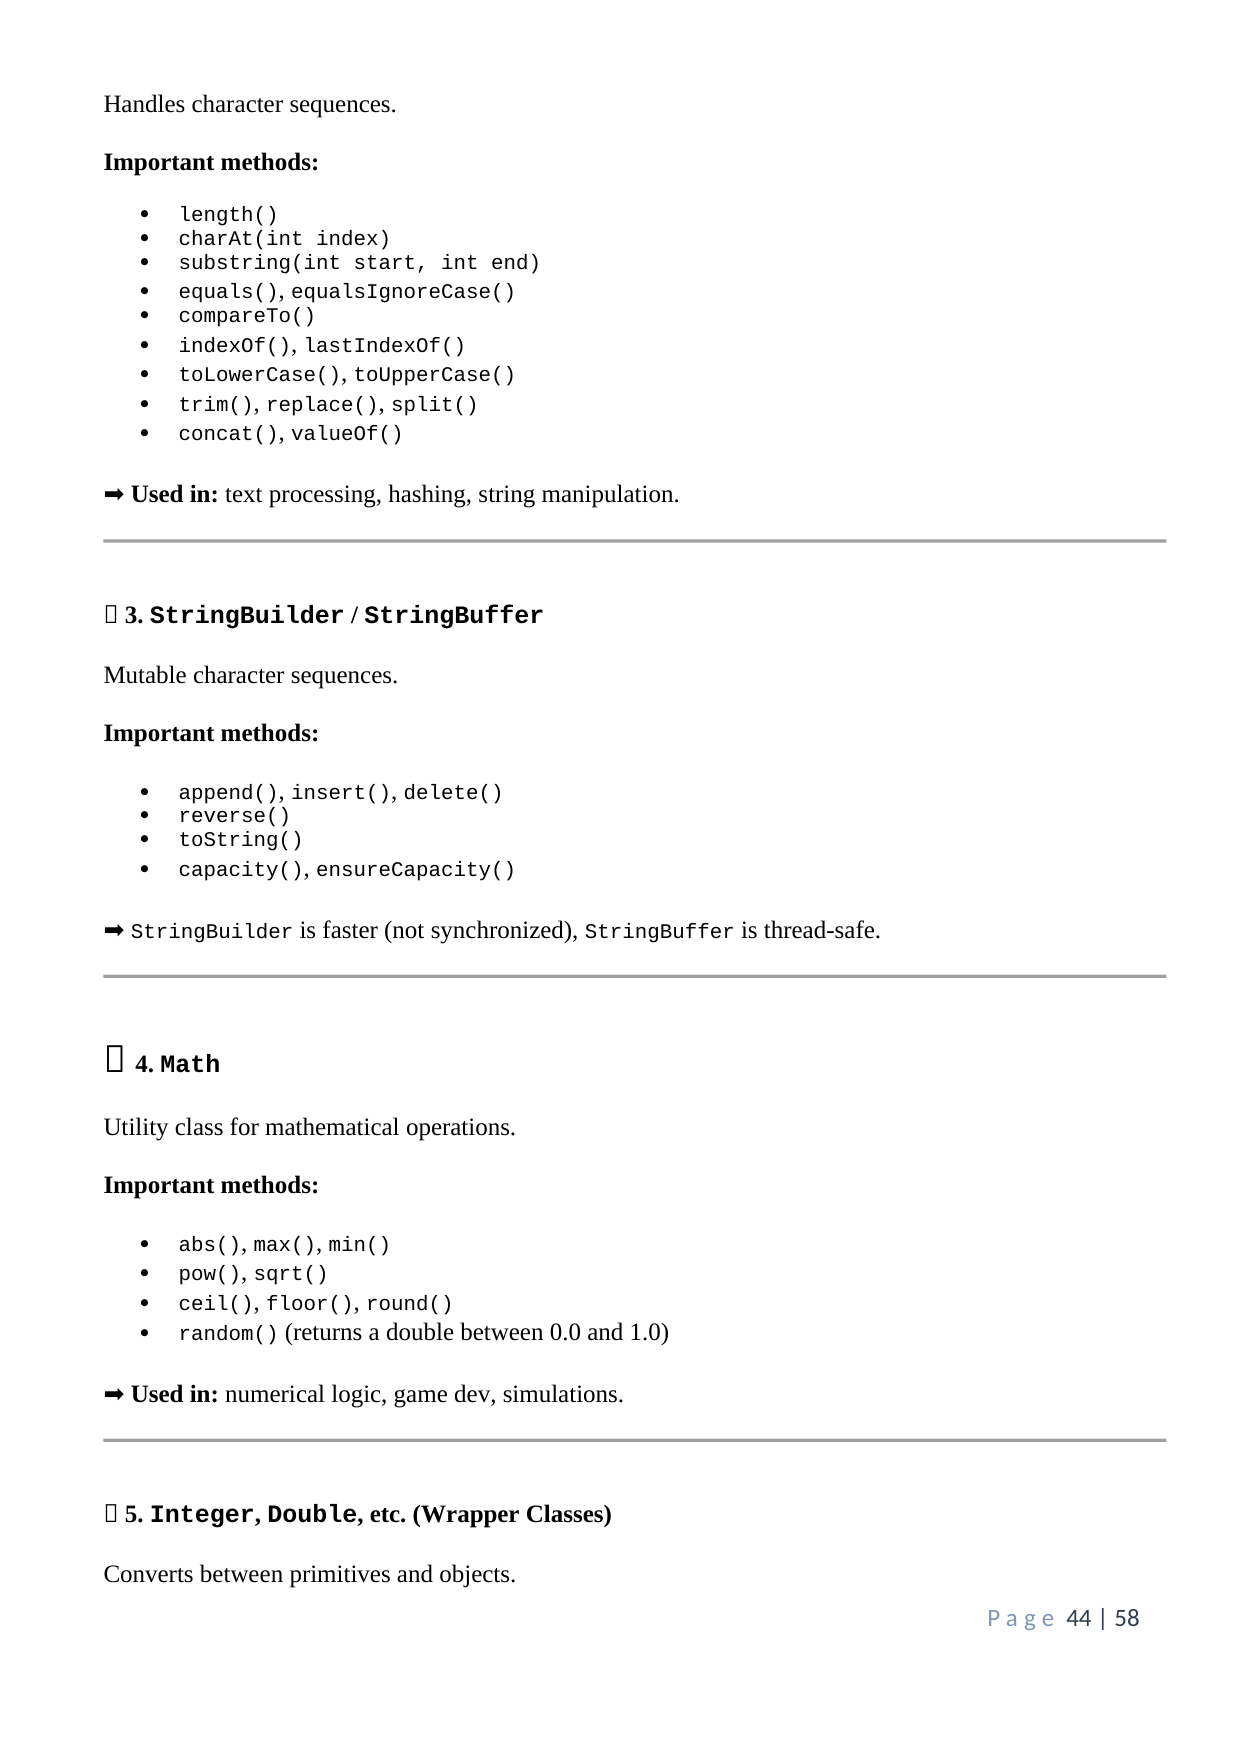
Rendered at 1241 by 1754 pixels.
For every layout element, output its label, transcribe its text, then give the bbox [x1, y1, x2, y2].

text Mutable character sequences. [103, 660, 1166, 689]
list concat(), valueOf() [141, 417, 1166, 447]
list compareTo() [141, 305, 1166, 329]
text Important methods: [103, 1170, 1166, 1199]
text Handles character sequences. [103, 89, 1166, 117]
list substring(int start, int end) [141, 252, 1166, 275]
list append(), insert(), delete() [141, 776, 1166, 805]
list random() (returns a double between 0.0 and 1.0) [141, 1317, 1166, 1346]
text Converts between primitives and objects. [103, 1559, 1166, 1588]
text 🔹 5. Integer, Double, etc. (Wrapper Classes) [103, 1496, 1166, 1530]
text Important methods: [103, 718, 1166, 747]
text ➡️ Used in: text processing, hashing, string manipulation. [103, 476, 1166, 510]
list length() [141, 204, 1166, 228]
list trim(), replace(), split() [141, 388, 1166, 417]
text Important methods: [103, 147, 1166, 175]
text 🔹 3. StringBuilder / StringBuffer [103, 597, 1166, 631]
list ceil(), floor(), round() [141, 1287, 1166, 1317]
list indexOf(), lastIndexOf() [141, 329, 1166, 358]
list charAt(int index) [141, 228, 1166, 252]
list toLowerCase(), toUpperCase() [141, 358, 1166, 388]
text ➡️ StringBuilder is faster (not synchronized), StringBuffer is thread-safe. [103, 911, 1166, 946]
list reverse() [141, 805, 1166, 829]
list capacity(), ensureCapacity() [141, 853, 1166, 882]
text ➡️ Used in: numerical logic, game dev, simulations. [103, 1375, 1166, 1409]
text Utility class for mathematical operations. [103, 1112, 1166, 1141]
list equals(), equalsIgnoreCase() [141, 275, 1166, 305]
list pow(), sqrt() [141, 1257, 1166, 1287]
text 🔹 4. Math [103, 1032, 1166, 1083]
list abs(), max(), min() [141, 1228, 1166, 1257]
list toString() [141, 829, 1166, 853]
